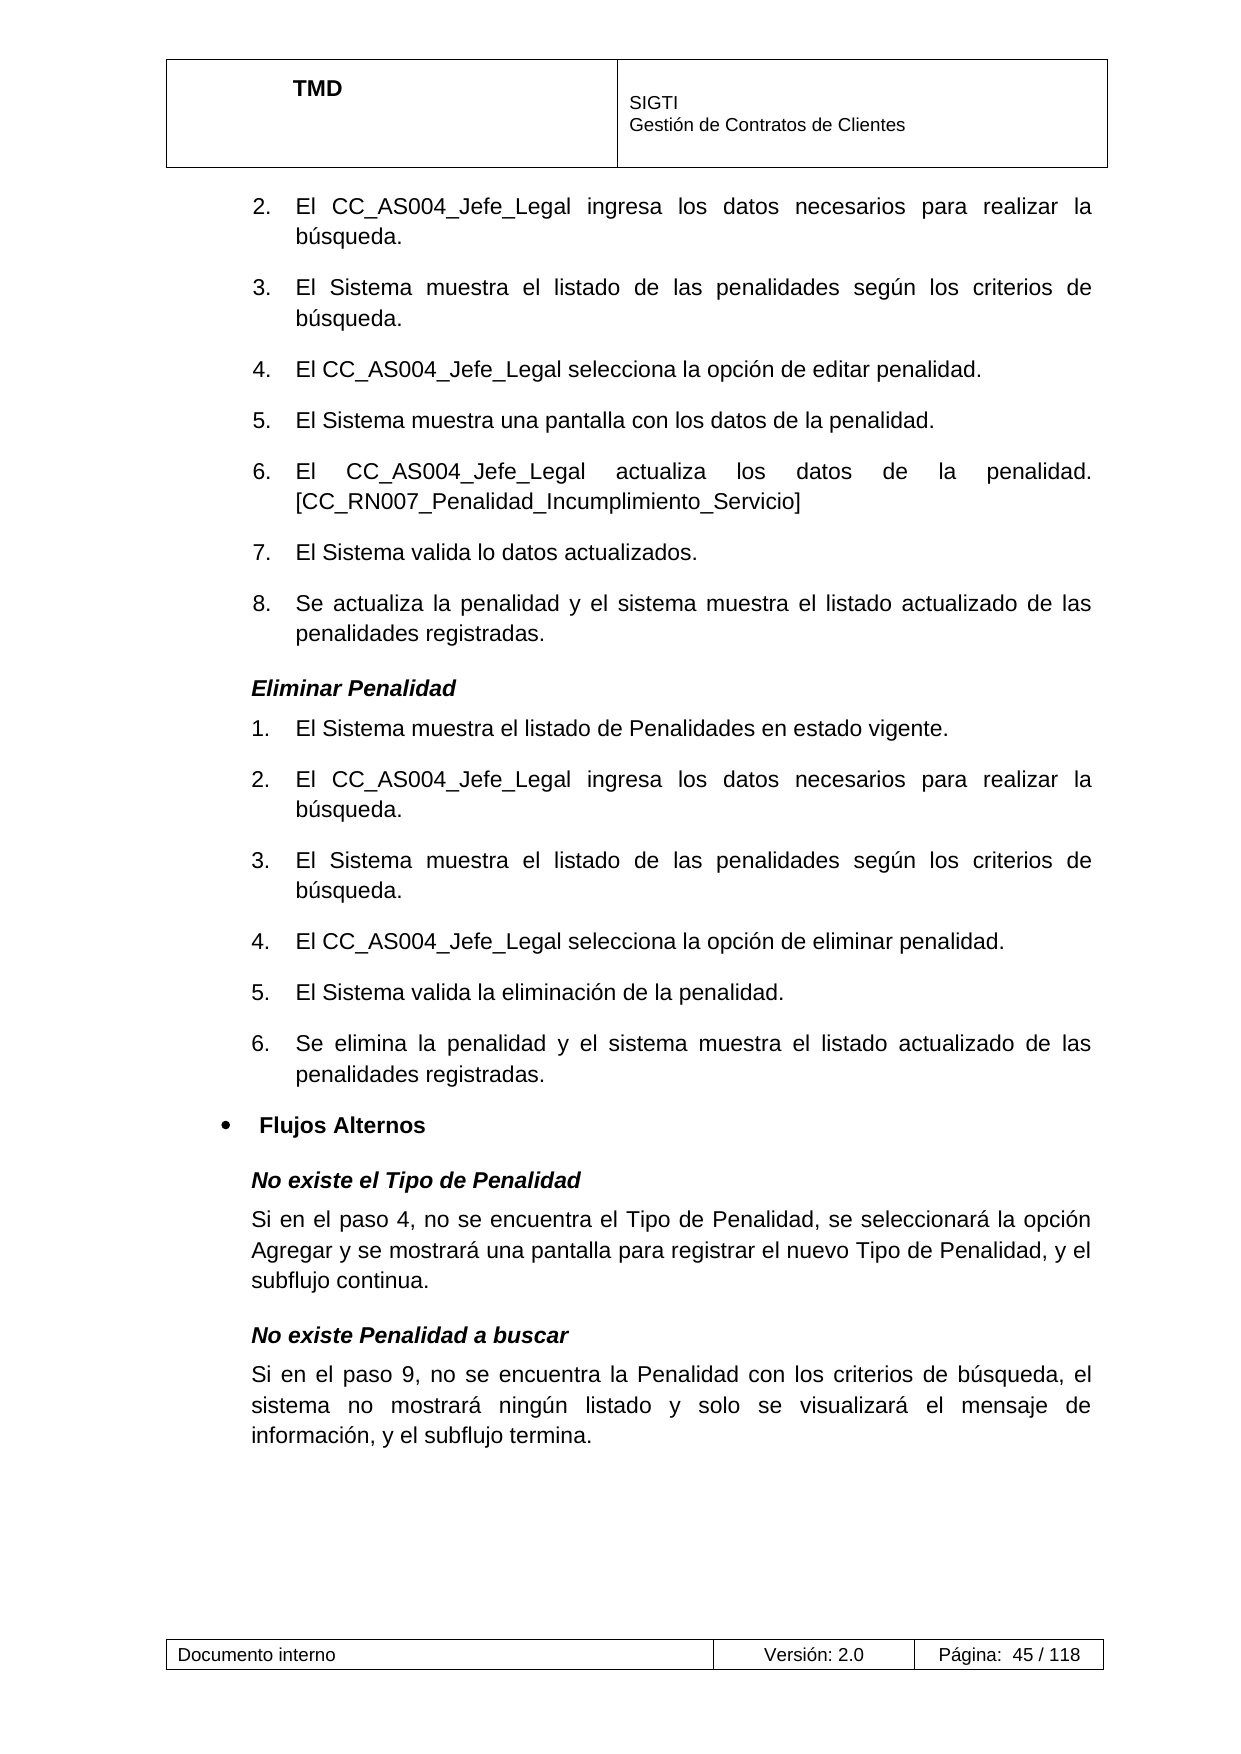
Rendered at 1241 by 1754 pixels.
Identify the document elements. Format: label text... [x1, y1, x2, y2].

list El CC_AS004_Jefe_Legal ingresa los datos necesarios para realizar la búsqueda. [251, 766, 1092, 822]
list Si en el paso 4, no se encuentra el Tipo de Penalidad, se seleccionará la opción Agregar y se mostrará una pantalla para registrar el nuevo Tipo de Penalidad, y el subflujo continua. [251, 1206, 1092, 1293]
list El CC_AS004_Jefe_Legal ingresa los datos necesarios para realizar la búsqueda. [252, 193, 1092, 249]
list Flujos Alternos [222, 1112, 1092, 1138]
list El CC_AS004_Jefe_Legal selecciona la opción de editar penalidad. [252, 356, 1092, 382]
list El Sistema muestra el listado de Penalidades en estado vigente. [251, 715, 1092, 741]
list El Sistema valida lo datos actualizados. [252, 539, 1092, 565]
list El Sistema valida la eliminación de la penalidad. [251, 979, 1092, 1006]
list Se actualiza la penalidad y el sistema muestra el listado actualizado de las penalidades registradas. [252, 590, 1092, 646]
list No existe el Tipo de Penalidad [251, 1167, 1092, 1193]
list El Sistema muestra una pantalla con los datos de la penalidad. [252, 407, 1092, 433]
list El CC_AS004_Jefe_Legal actualiza los datos de la penalidad. [CC_RN007_Penalidad_Incumplimiento_Servicio] [252, 458, 1092, 514]
list No existe Penalidad a buscar [251, 1322, 1092, 1348]
list Si en el paso 9, no se encuentra la Penalidad con los criterios de búsqueda, el sistema no mostrará ningún listado y solo se visualizará el mensaje de información, y el subflujo termina. [251, 1361, 1092, 1448]
list El Sistema muestra el listado de las penalidades según los criterios de búsqueda. [252, 274, 1092, 331]
list El CC_AS004_Jefe_Legal selecciona la opción de eliminar penalidad. [251, 928, 1092, 955]
list Eliminar Penalidad [251, 675, 1092, 702]
list El Sistema muestra el listado de las penalidades según los criterios de búsqueda. [251, 847, 1092, 904]
list Se elimina la penalidad y el sistema muestra el listado actualizado de las penalidades registradas. [251, 1030, 1092, 1087]
